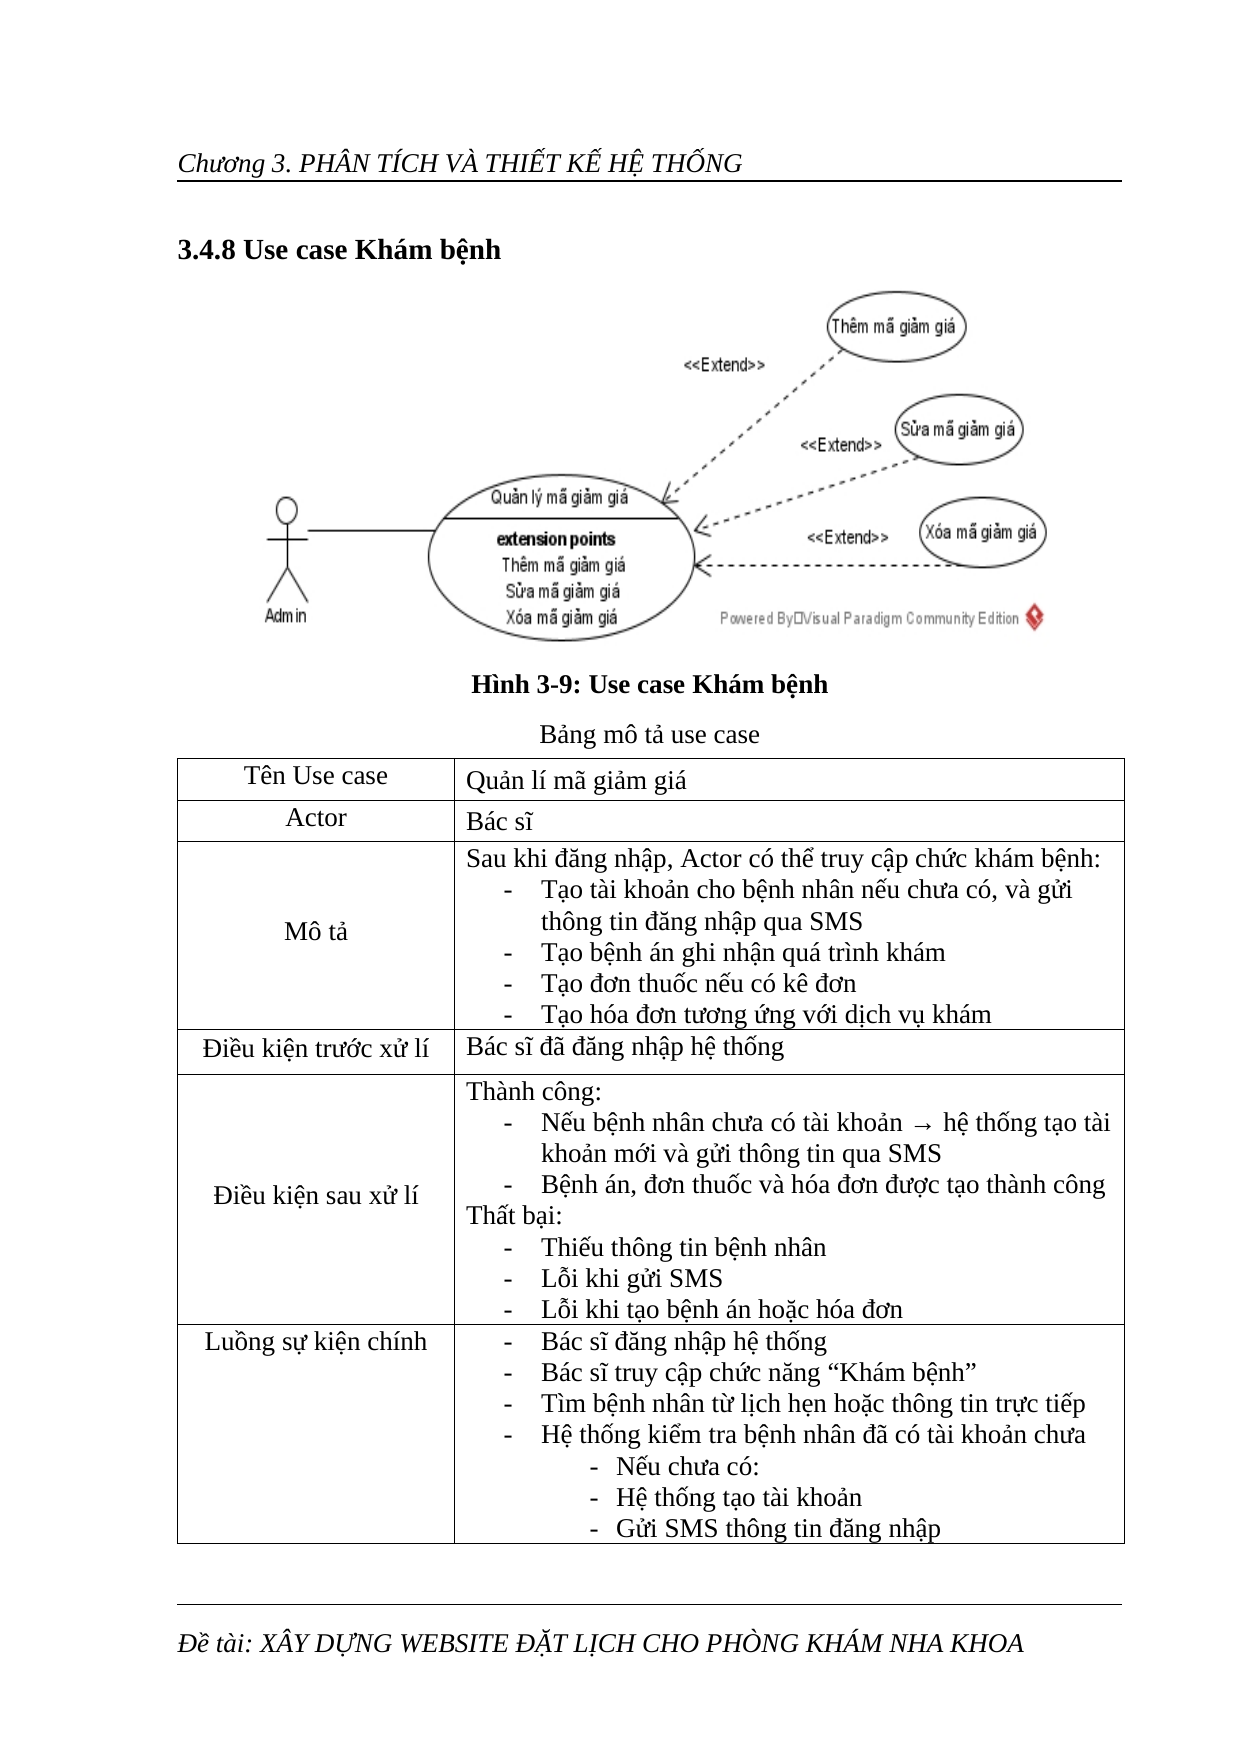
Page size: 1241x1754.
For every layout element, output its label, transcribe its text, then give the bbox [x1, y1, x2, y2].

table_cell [455, 1325, 1124, 1543]
table_cell Luồng sự kiện chính [178, 1325, 454, 1543]
table_cell Bác sĩ [455, 801, 1124, 841]
table_cell Sau khi đăng nhập, Actor có thể truy cập chức khám bệnh: Tạo tài khoản cho bệnh nhân nếu chưa có, và gửi thông tin đăng nhập qua SMS Tạo bệnh án ghi nhận quá trình khám Tạo đơn thuốc nếu có kê đơn Tạo hóa đơn tương ứng với dịch vụ khám [455, 842, 1124, 1029]
picture [249, 288, 1051, 647]
table_cell Actor [178, 801, 454, 841]
table_cell Thành công: Nếu bệnh nhân chưa có tài khoản → hệ thống tạo tài khoản mới và gửi thông tin qua SMS Bệnh án, đơn thuốc và hóa đơn được tạo thành công Thất bại: Thiếu thông tin bệnh nhân Lỗi khi gửi SMS Lỗi khi tạo bệnh án hoặc hóa đơn [455, 1075, 1124, 1324]
table_cell Điều kiện trước xử lí [178, 1030, 454, 1074]
table_header Tên Use case [178, 759, 454, 800]
table_cell Mô tả [178, 842, 454, 1029]
table_cell Bác sĩ đã đăng nhập hệ thống [455, 1030, 1124, 1074]
text Bảng mô tả use case [177, 718, 1122, 749]
table_header Quản lí mã giảm giá [455, 759, 1124, 800]
text Hình 3-9: Use case Khám bệnh [177, 668, 1122, 699]
table_cell Điều kiện sau xử lí [178, 1075, 454, 1324]
text 3.4.8 Use case Khám bệnh [177, 232, 1122, 266]
